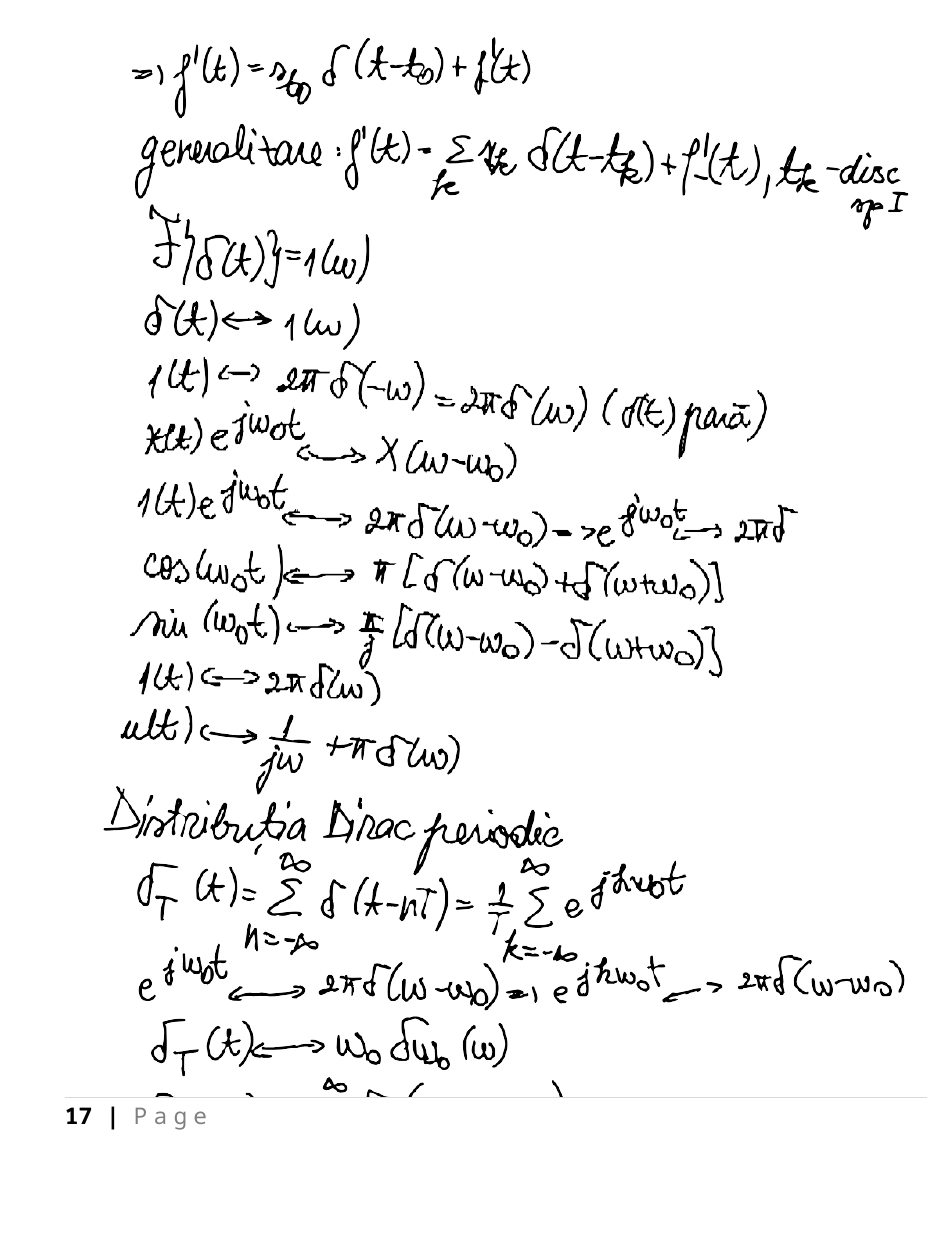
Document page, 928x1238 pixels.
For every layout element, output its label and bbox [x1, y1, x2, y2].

picture [103, 37, 909, 1097]
